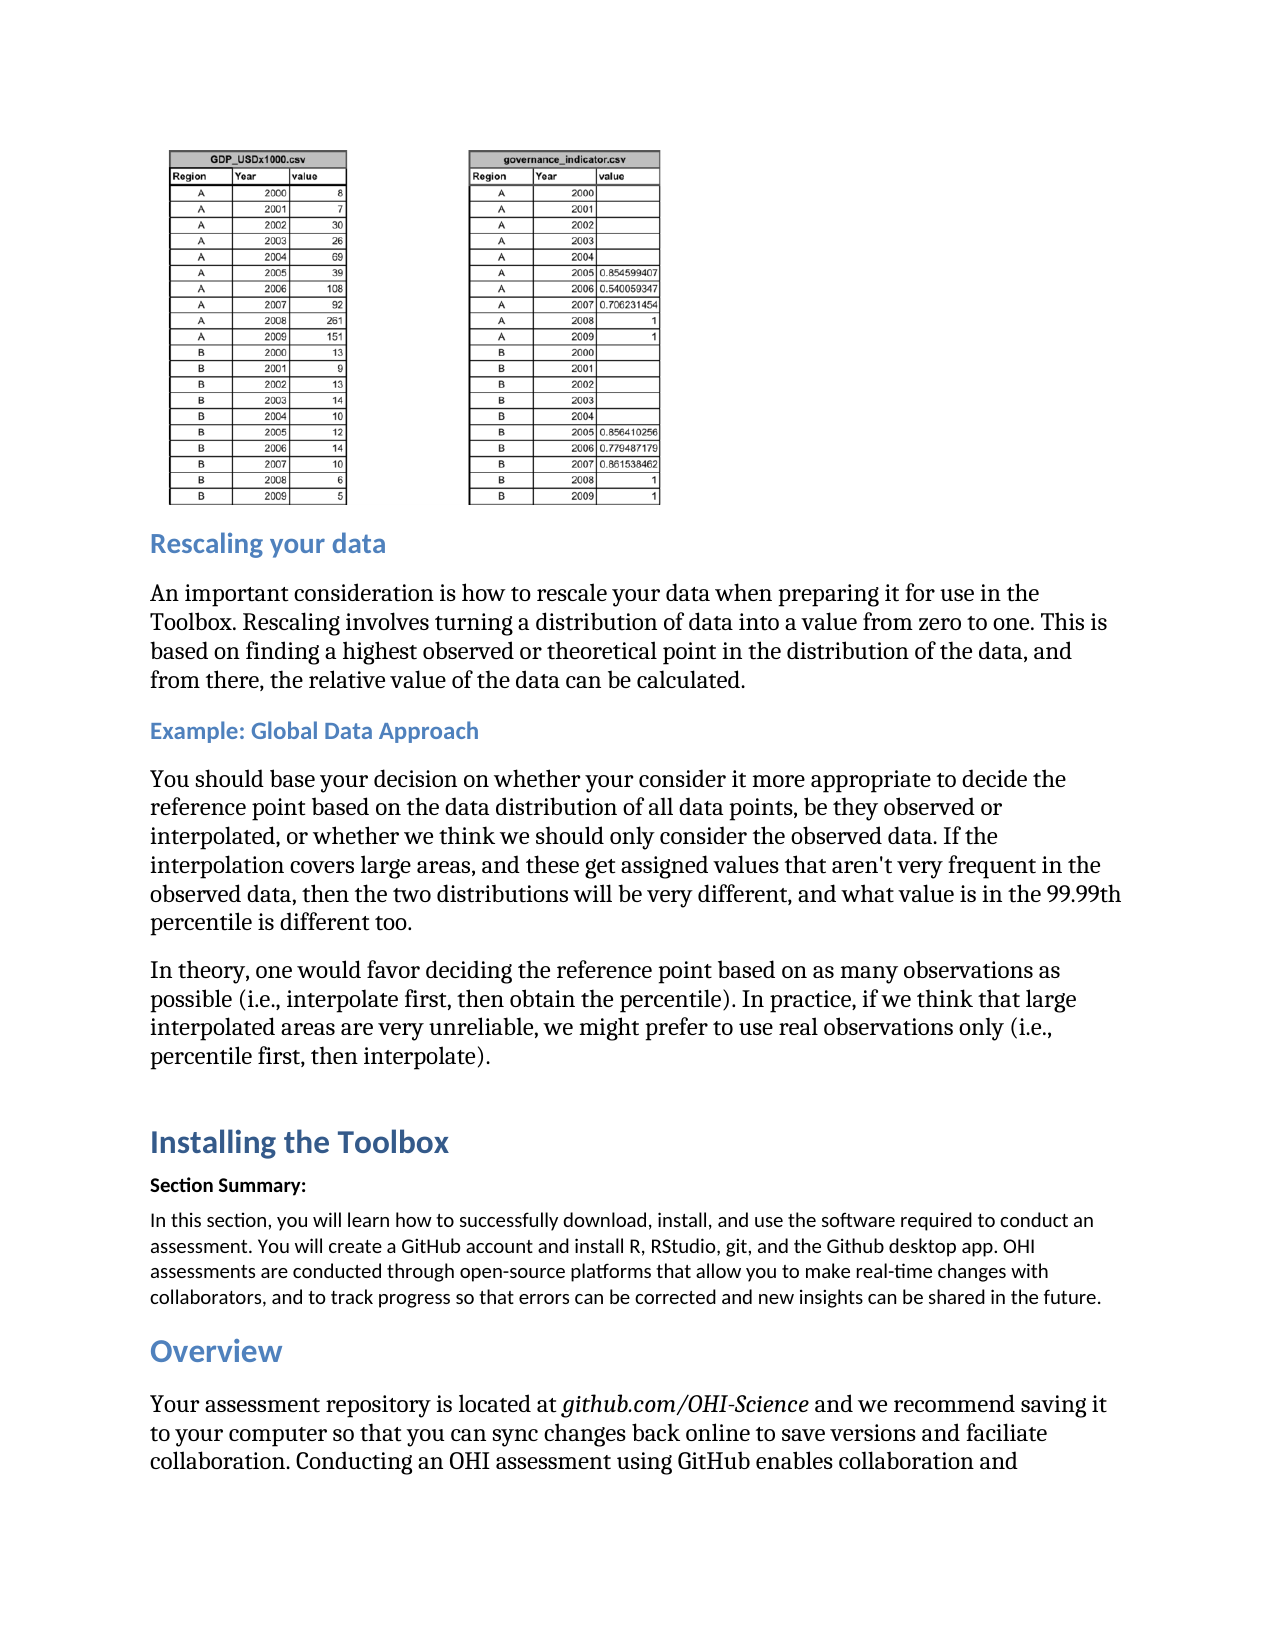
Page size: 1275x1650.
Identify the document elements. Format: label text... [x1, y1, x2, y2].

subtitle Overview [150, 1330, 1125, 1371]
text In theory, one would favor deciding the reference point based on as many observations as possible (i.e., interpolate first, then obtain the percentile). In practice, if we think that large interpolated areas are very unreliable, we might prefer to use real observations only (i.e., percentile first, then interpolate). [150, 956, 1125, 1071]
subtitle Installing the Toolbox [150, 1121, 1125, 1161]
text Section Summary: [150, 1172, 1125, 1197]
text You should base your decision on whether your consider it more appropriate to decide the reference point based on the data distribution of all data points, be they observed or interpolated, or whether we think we should only consider the observed data. If the interpolation covers large areas, and these get assigned values that aren't very frequent in the observed data, then the two distributions will be very different, and what value is in the 99.99th percentile is different too. [150, 764, 1125, 937]
picture [168, 150, 661, 505]
text In this section, you will learn how to successfully download, install, and use the software required to conduct an assessment. You will create a GitHub account and install R, RStudio, git, and the Github desktop app. OHI assessments are conducted through open-source platforms that allow you to make real-time changes with collaborators, and to track progress so that errors can be corrected and new insights can be shared in the future. [150, 1208, 1125, 1309]
subtitle Rescaling your data [150, 525, 1125, 561]
text An important consideration is how to rescale your data when preparing it for use in the Toolbox. Rescaling involves turning a distribution of data into a value from zero to one. This is based on finding a highest observed or theoretical point in the distribution of the data, and from there, the relative value of the data can be calculated. [150, 579, 1125, 694]
subtitle Example: Global Data Approach [150, 715, 1125, 746]
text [150, 1390, 1125, 1476]
